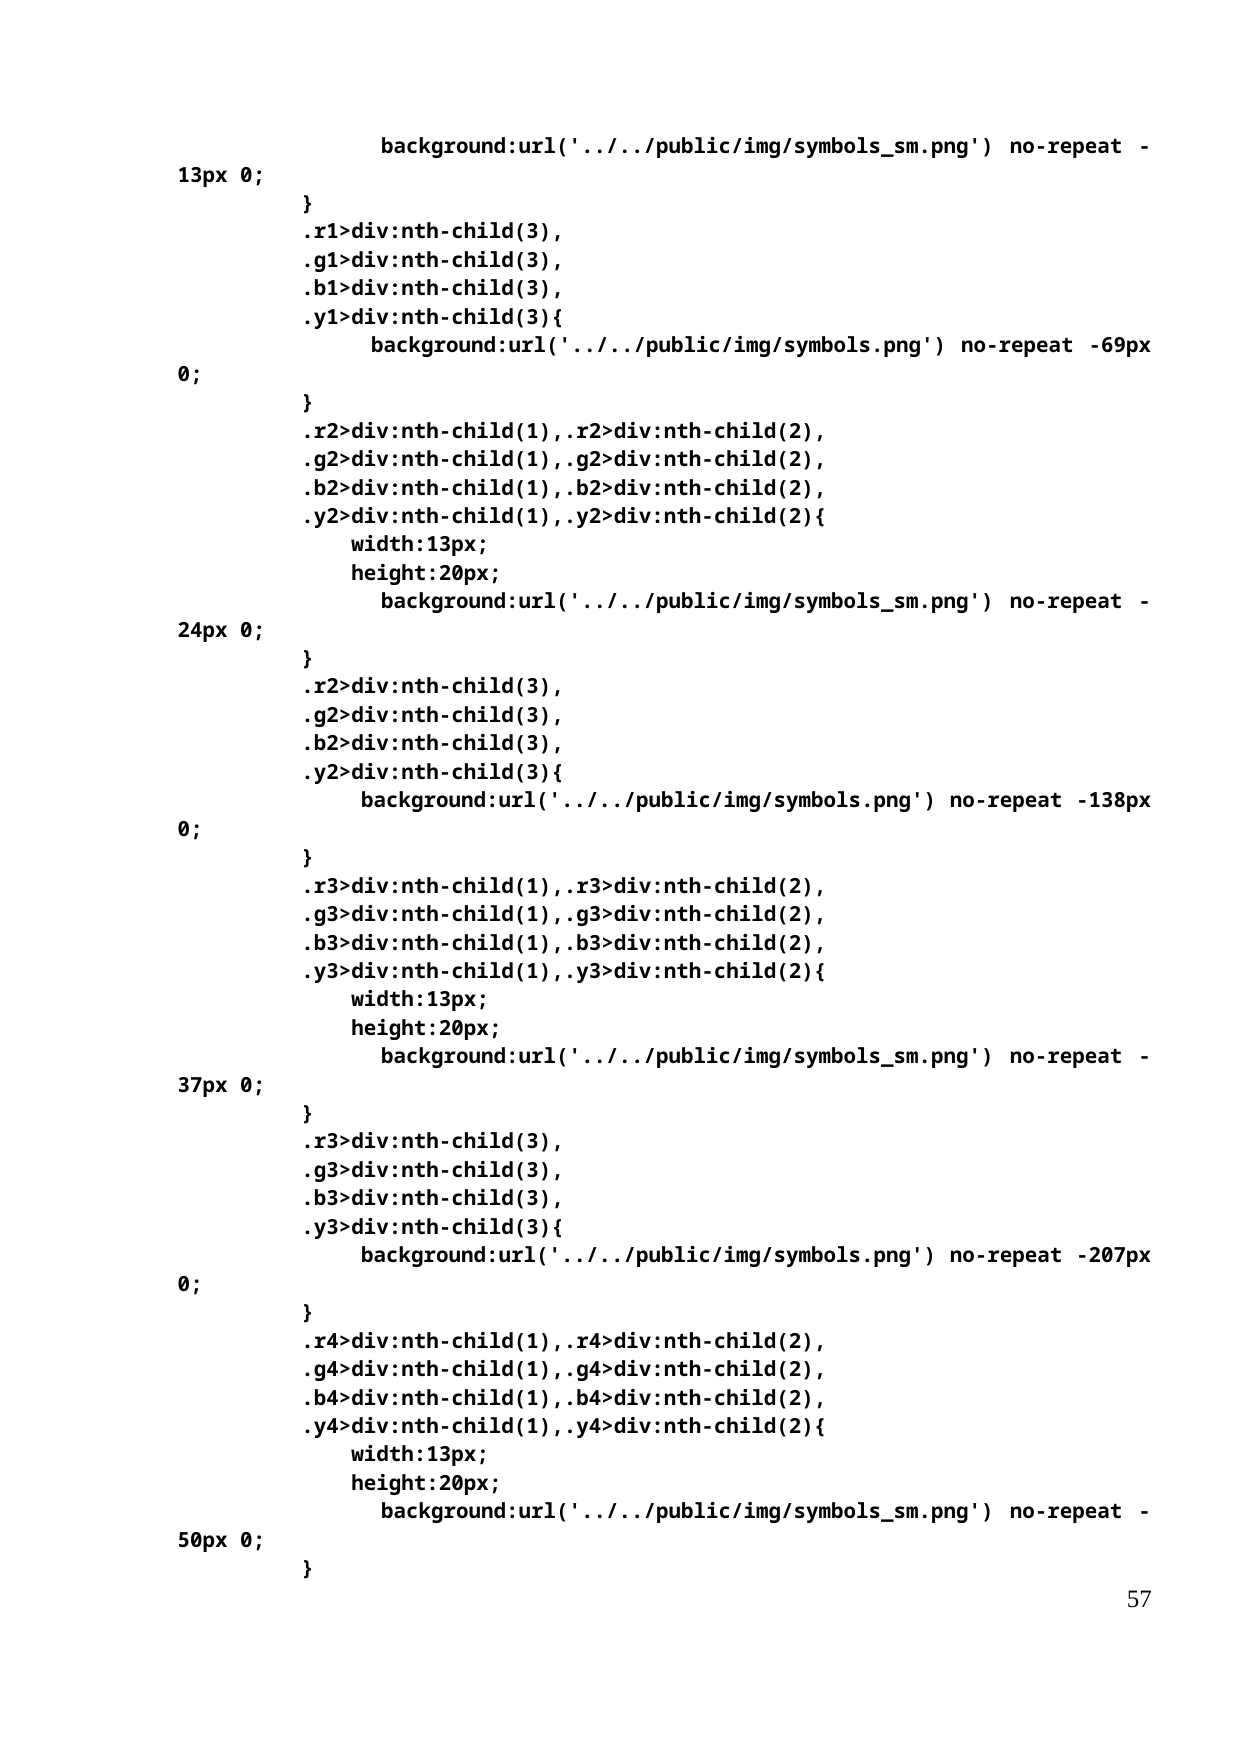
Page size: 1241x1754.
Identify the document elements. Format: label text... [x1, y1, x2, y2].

text .b4>div:nth-child(1),.b4>div:nth-child(2), [177, 1383, 1152, 1411]
text } [177, 188, 1152, 217]
text } [177, 387, 1152, 416]
text .b2>div:nth-child(1),.b2>div:nth-child(2), [177, 473, 1152, 501]
text .g3>div:nth-child(3), [177, 1155, 1152, 1183]
text background:url('../../public/img/symbols_sm.png') no-repeat -37px 0; [177, 1041, 1152, 1098]
text .r1>div:nth-child(3), [177, 217, 1152, 245]
text background:url('../../public/img/symbols_sm.png') no-repeat -50px 0; [177, 1496, 1152, 1553]
text .y2>div:nth-child(1),.y2>div:nth-child(2){ [177, 501, 1152, 529]
text } [177, 842, 1152, 871]
text height:20px; [177, 1468, 1152, 1496]
text } [177, 1098, 1152, 1127]
text .b3>div:nth-child(3), [177, 1183, 1152, 1212]
text background:url('../../public/img/symbols_sm.png') no-repeat -24px 0; [177, 586, 1152, 643]
text .g4>div:nth-child(1),.g4>div:nth-child(2), [177, 1354, 1152, 1383]
text height:20px; [177, 558, 1152, 586]
text } [177, 643, 1152, 672]
text height:20px; [177, 1013, 1152, 1041]
text .b1>div:nth-child(3), [177, 273, 1152, 302]
text .r3>div:nth-child(1),.r3>div:nth-child(2), [177, 871, 1152, 899]
text width:13px; [177, 529, 1152, 558]
text } [177, 1297, 1152, 1326]
text .b3>div:nth-child(1),.b3>div:nth-child(2), [177, 928, 1152, 956]
text .g1>div:nth-child(3), [177, 245, 1152, 273]
text .g2>div:nth-child(1),.g2>div:nth-child(2), [177, 444, 1152, 473]
text width:13px; [177, 984, 1152, 1013]
text .g2>div:nth-child(3), [177, 700, 1152, 728]
text .y4>div:nth-child(1),.y4>div:nth-child(2){ [177, 1411, 1152, 1439]
text background:url('../../public/img/symbols_sm.png') no-repeat -13px 0; [177, 131, 1152, 188]
text .y3>div:nth-child(1),.y3>div:nth-child(2){ [177, 956, 1152, 984]
text background:url('../../public/img/symbols.png') no-repeat -69px 0; [177, 330, 1152, 387]
text .r4>div:nth-child(1),.r4>div:nth-child(2), [177, 1326, 1152, 1354]
text .r3>div:nth-child(3), [177, 1127, 1152, 1155]
text .y3>div:nth-child(3){ [177, 1212, 1152, 1240]
text .y2>div:nth-child(3){ [177, 757, 1152, 785]
text .y1>div:nth-child(3){ [177, 302, 1152, 330]
text background:url('../../public/img/symbols.png') no-repeat -207px 0; [177, 1240, 1152, 1297]
text .g3>div:nth-child(1),.g3>div:nth-child(2), [177, 899, 1152, 928]
text .b2>div:nth-child(3), [177, 728, 1152, 757]
text .r2>div:nth-child(3), [177, 672, 1152, 700]
text .r2>div:nth-child(1),.r2>div:nth-child(2), [177, 416, 1152, 444]
text } [177, 1553, 1152, 1582]
text background:url('../../public/img/symbols.png') no-repeat -138px 0; [177, 785, 1152, 842]
text width:13px; [177, 1439, 1152, 1468]
